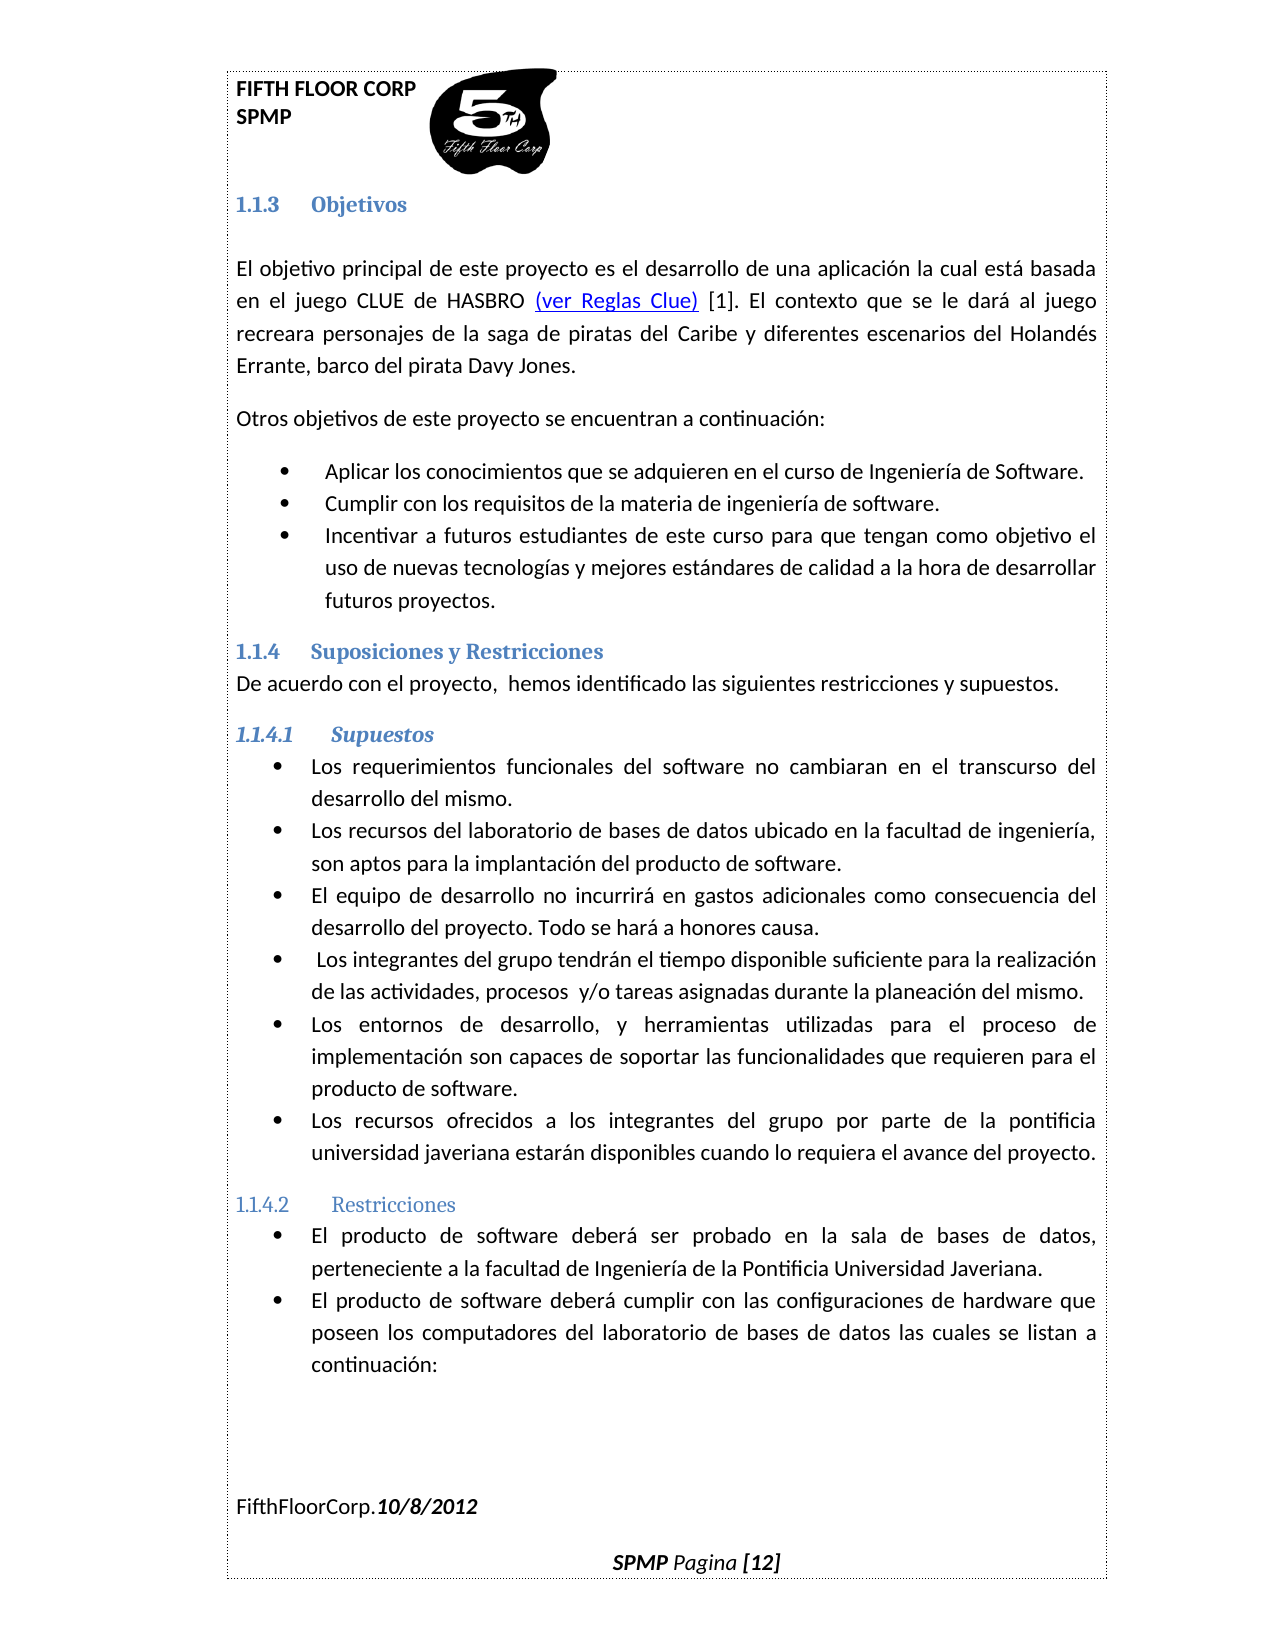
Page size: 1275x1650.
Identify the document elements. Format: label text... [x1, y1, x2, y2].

list Los integrantes del grupo tendrán el tiempo disponible suficiente para la realización de las actividades, procesos y/o tareas asignadas durante la planeación del mismo. [274, 945, 1098, 1006]
list Incentivar a futuros estudiantes de este curso para que tengan como objetivo el uso de nuevas tecnologías y mejores estándares de calidad a la hora de desarrollar futuros proyectos. [281, 521, 1098, 614]
list El equipo de desarrollo no incurrirá en gastos adicionales como consecuencia del desarrollo del proyecto. Todo se hará a honores causa. [274, 881, 1098, 941]
text Otros objetivos de este proyecto se encuentran a continuación: [236, 404, 1098, 432]
list Los entornos de desarrollo, y herramientas utilizadas para el proceso de implementación son capaces de soportar las funcionalidades que requieren para el producto de software. [274, 1010, 1098, 1102]
list Los recursos ofrecidos a los integrantes del grupo por parte de la pontificia universidad javeriana estarán disponibles cuando lo requiera el avance del proyecto. [274, 1106, 1098, 1166]
list Los requerimientos funcionales del software no cambiaran en el transcurso del desarrollo del mismo. [274, 752, 1098, 812]
text De acuerdo con el proyecto, hemos identificado las siguientes restricciones y supuestos. [236, 669, 1098, 697]
list El objetivo principal de este proyecto es el desarrollo de una aplicación la cual está basada en el juego CLUE de HASBRO (ver Reglas Clue). El contexto que se le dará al juego recreara personajes de la saga de piratas del Caribe y diferentes escenarios del Holandés Errante, barco del pirata Davy Jones. [236, 254, 1098, 379]
list Aplicar los conocimientos que se adquieren en el curso de Ingeniería de Software. [281, 457, 1098, 485]
list El producto de software deberá cumplir con las configuraciones de hardware que poseen los computadores del laboratorio de bases de datos las cuales se listan a continuación: [274, 1286, 1098, 1378]
list Cumplir con los requisitos de la materia de ingeniería de software. [281, 489, 1098, 517]
subtitle Suposiciones y Restricciones [236, 639, 1098, 665]
subtitle Restricciones [236, 1191, 1098, 1218]
list Los recursos del laboratorio de bases de datos ubicado en la facultad de ingeniería, son aptos para la implantación del producto de software. [274, 817, 1098, 877]
subtitle Objetivos [236, 192, 1098, 218]
subtitle Supuestos [236, 722, 1098, 748]
picture [423, 60, 558, 178]
list El producto de software deberá ser probado en la sala de bases de datos, perteneciente a la facultad de Ingeniería de la Pontificia Universidad Javeriana. [274, 1222, 1098, 1282]
